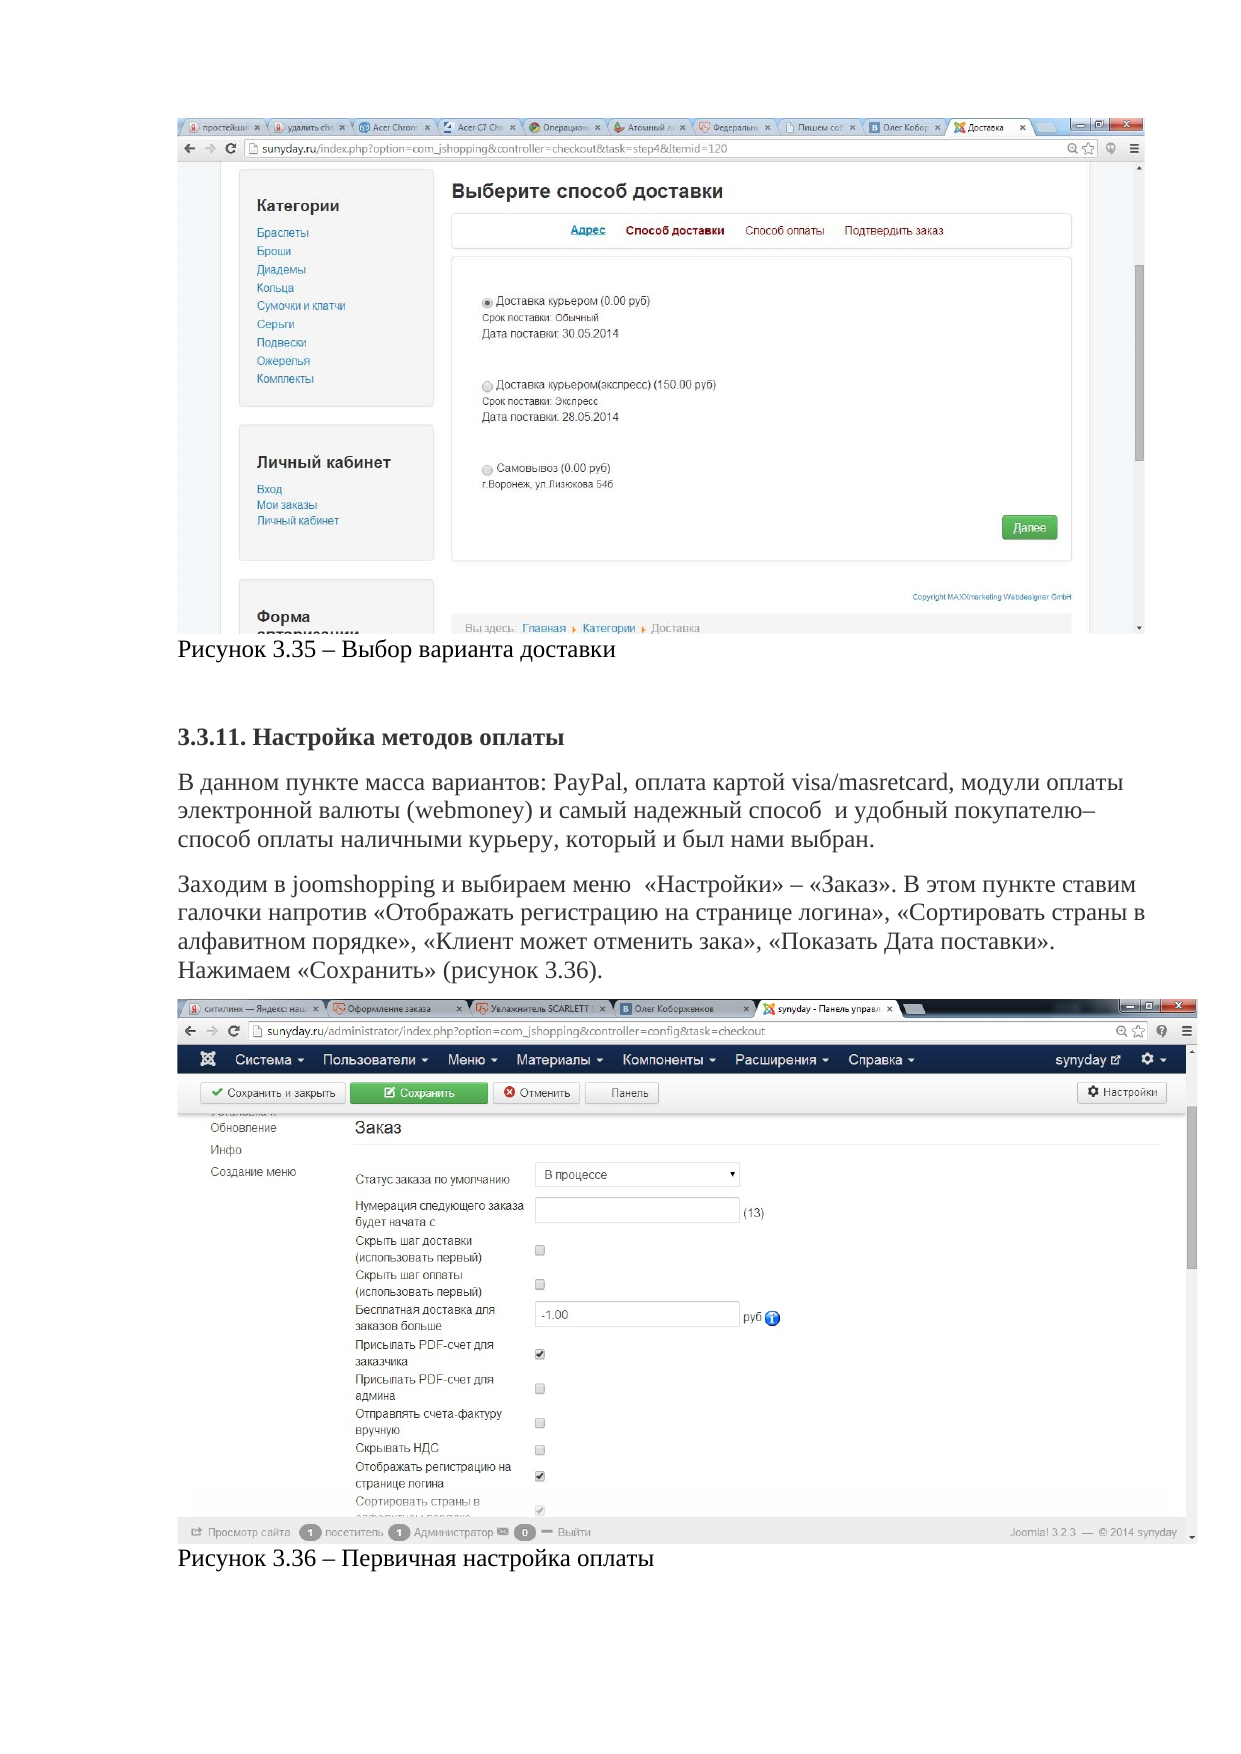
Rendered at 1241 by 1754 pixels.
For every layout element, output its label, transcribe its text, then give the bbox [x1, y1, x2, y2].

picture [177, 118, 1145, 634]
text 3.3.11. Настройка методов оплаты [177, 722, 1152, 751]
text Заходим в joomshopping и выбираем меню «Настройки» – «Заказ». В этом пункте ставим галочки напротив «Отображать регистрацию на странице логина», «Сортировать страны в алфавитном порядке», «Клиент может отменить зака», «Показать Дата поставки». Нажимаем «Сохранить» (рисунок 3.36). [177, 869, 1152, 984]
text Рисунок 3.36 – Первичная настройка оплаты [177, 1544, 1152, 1572]
picture [177, 999, 1198, 1544]
text В данном пункте масса вариантов: PayPal, оплата картой visa/masretcard, модули оплаты электронной валюты (webmoney) и самый надежный способ и удобный покупателю– способ оплаты наличными курьеру, который и был нами выбран. [177, 767, 1152, 853]
